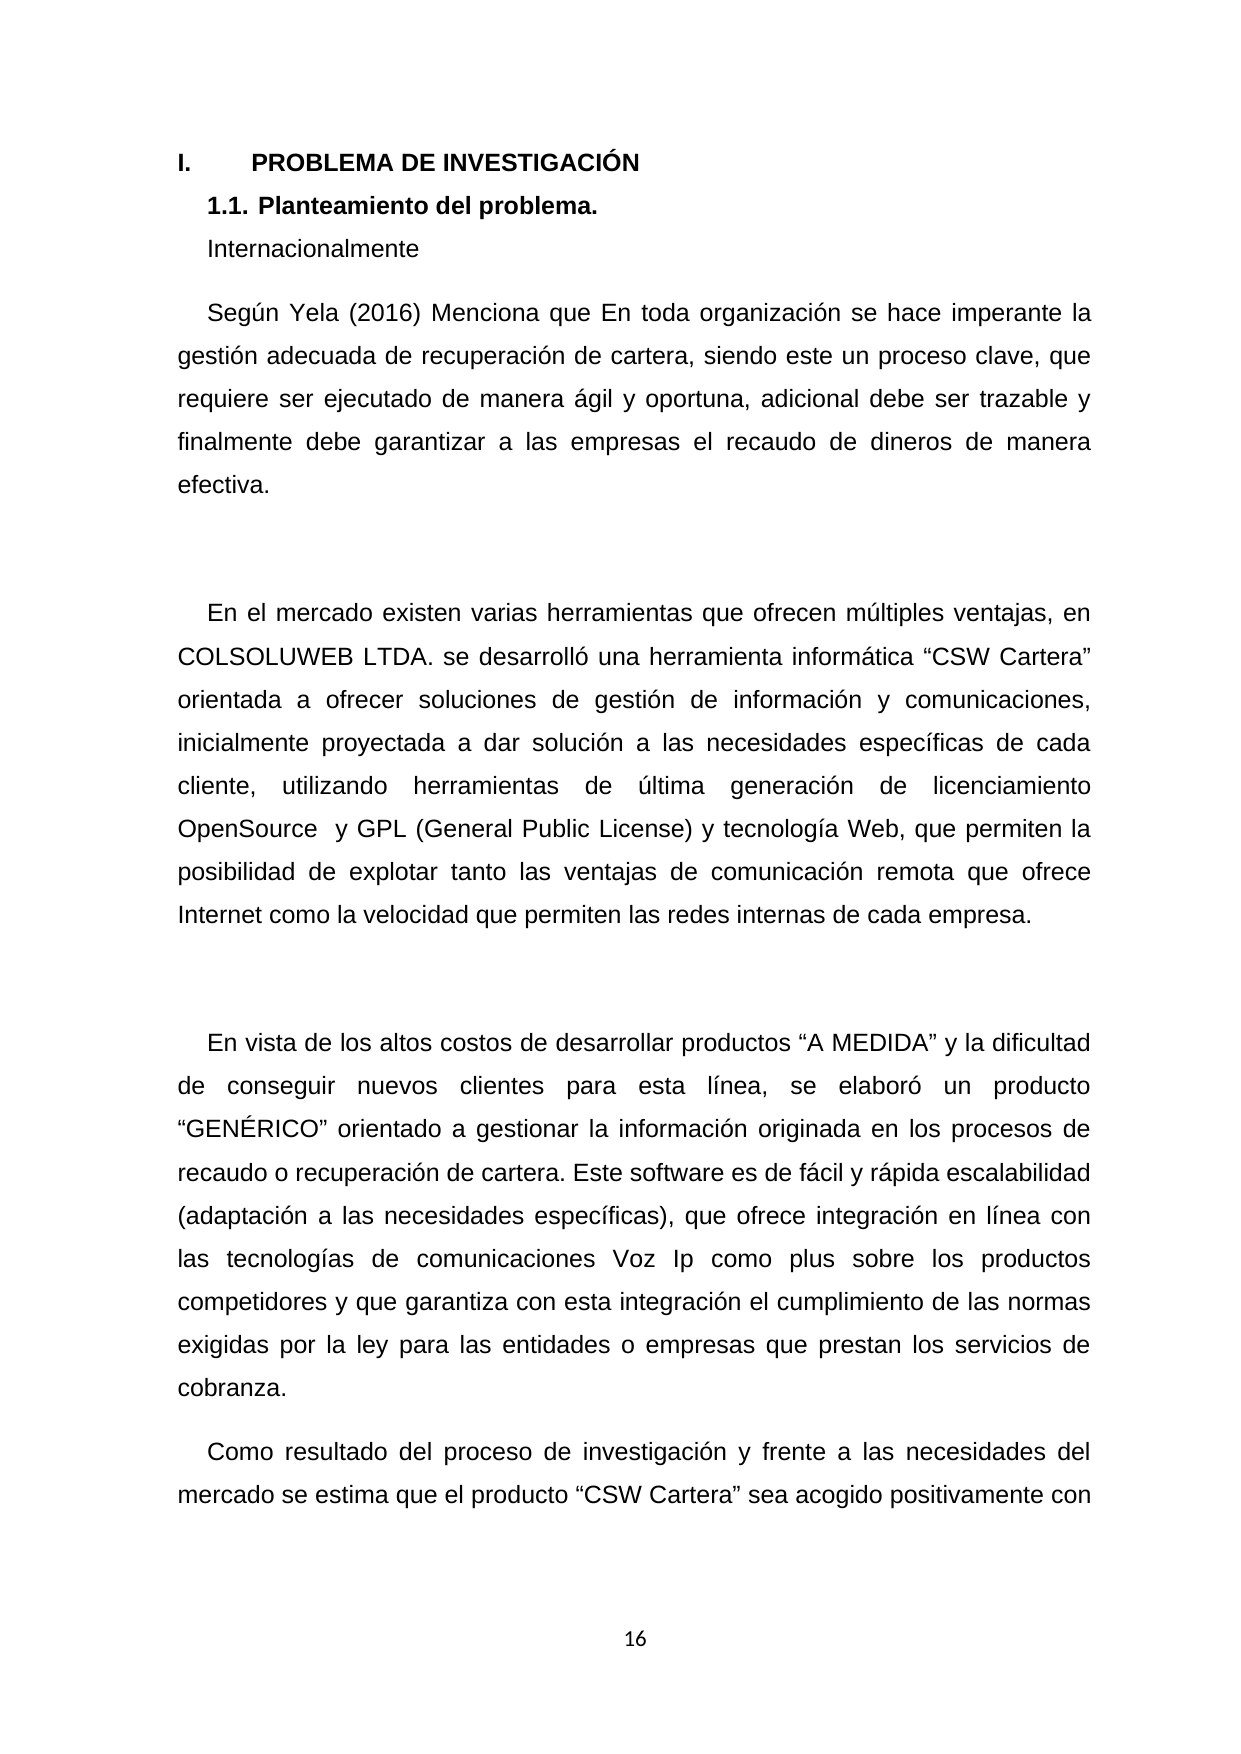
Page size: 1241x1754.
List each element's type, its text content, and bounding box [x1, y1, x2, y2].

text En vista de los altos costos de desarrollar productos “A MEDIDA” y la dificultad de conseguir nuevos clientes para esta línea, se elaboró un producto “GENÉRICO” orientado a gestionar la información originada en los procesos de recaudo o recuperación de cartera. Este software es de fácil y rápida escalabilidad (adaptación a las necesidades específicas), que ofrece integración en línea con las tecnologías de comunicaciones Voz Ip como plus sobre los productos competidores y que garantiza con esta integración el cumplimiento de las normas exigidas por la ley para las entidades o empresas que prestan los servicios de cobranza. [177, 1028, 1092, 1402]
list PROBLEMA DE INVESTIGACIÓN [177, 148, 1092, 176]
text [177, 1437, 1092, 1509]
text En el mercado existen varias herramientas que ofrecen múltiples ventajas, en COLSOLUWEB LTDA. se desarrolló una herramienta informática “CSW Cartera” orientada a ofrecer soluciones de gestión de información y comunicaciones, inicialmente proyectada a dar solución a las necesidades específicas de cada cliente, utilizando herramientas de última generación de licenciamiento OpenSource y GPL (General Public License) y tecnología Web, que permiten la posibilidad de explotar tanto las ventajas de comunicación remota que ofrece Internet como la velocidad que permiten las redes internas de cada empresa. [177, 598, 1092, 929]
text Internacionalmente [177, 234, 1092, 263]
list Planteamiento del problema. [207, 191, 1092, 219]
text Según Yela (2016) Menciona que En toda organización se hace imperante la gestión adecuada de recuperación de cartera, siendo este un proceso clave, que requiere ser ejecutado de manera ágil y oportuna, adicional debe ser trazable y finalmente debe garantizar a las empresas el recaudo de dineros de manera efectiva. [177, 298, 1092, 499]
